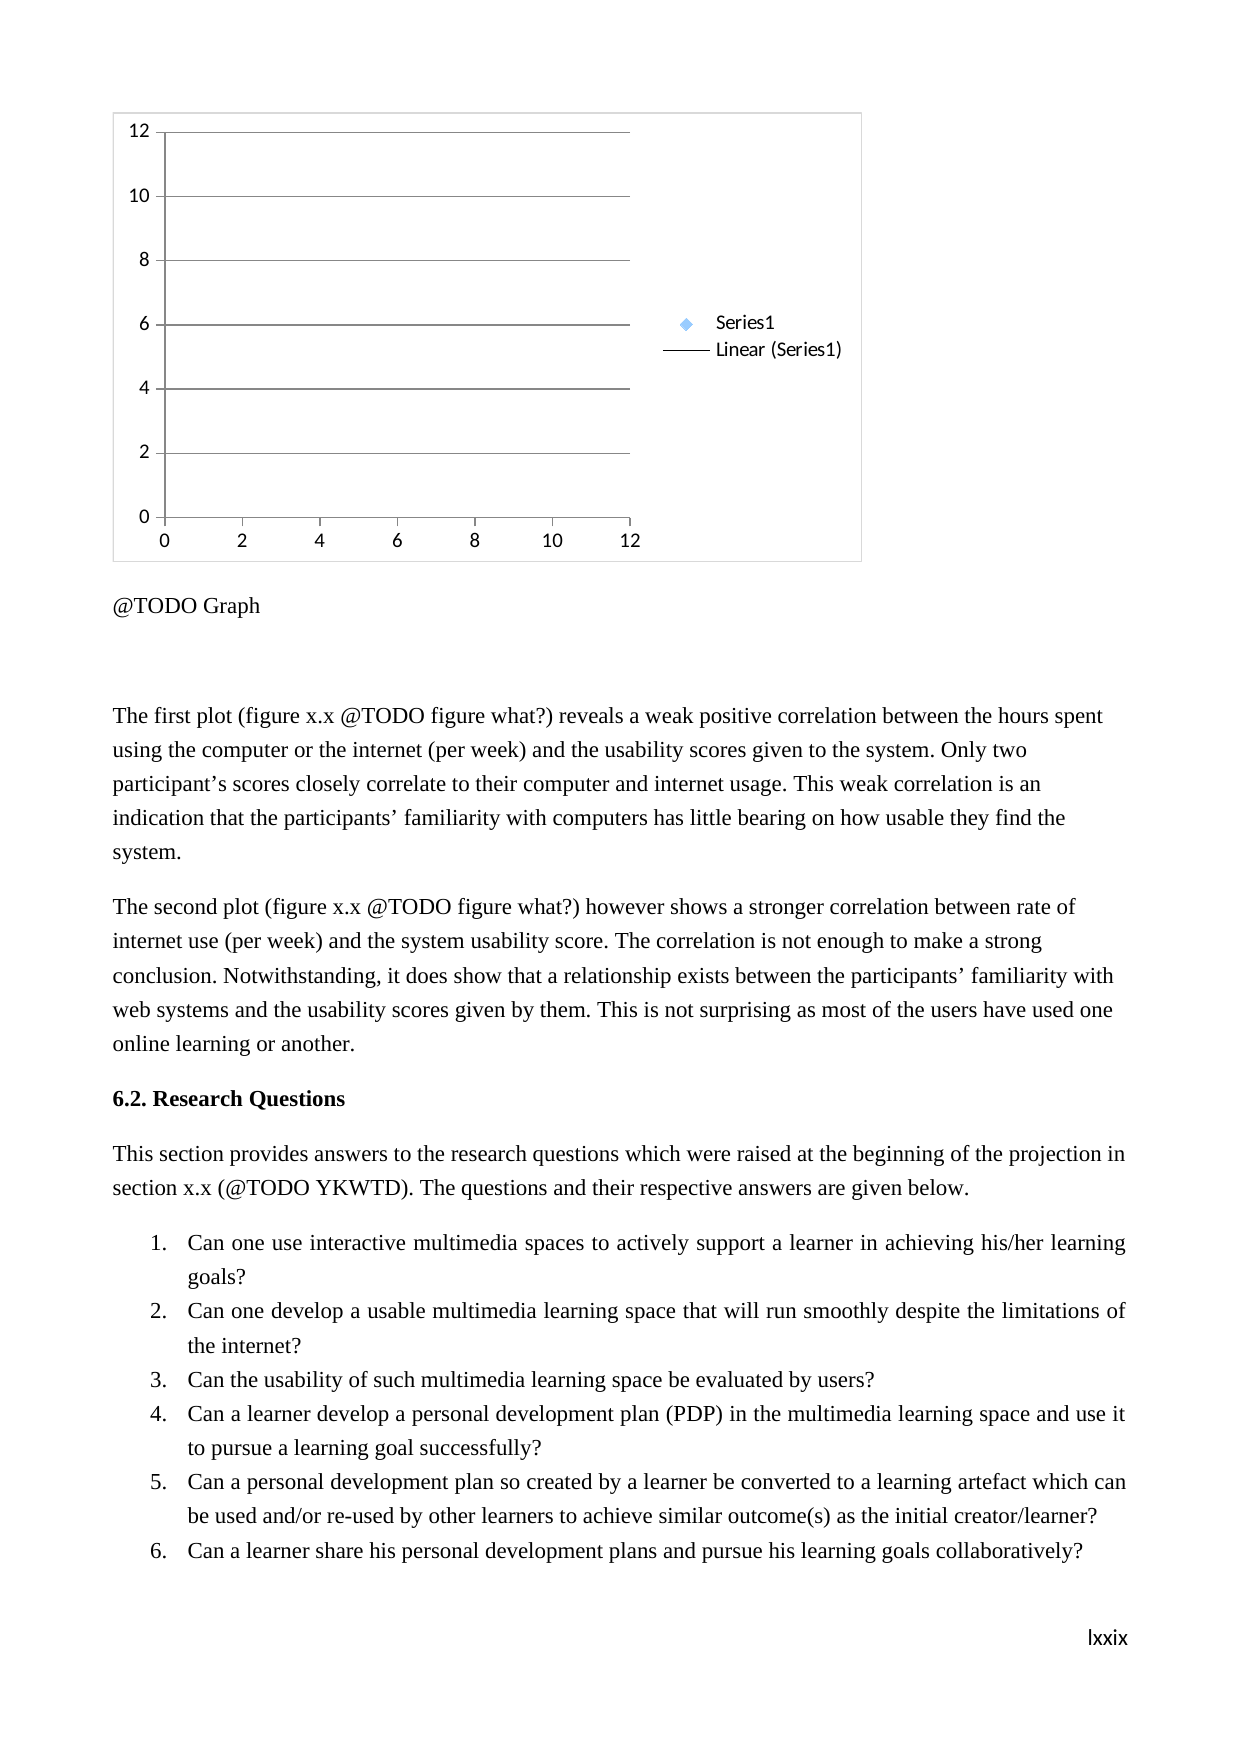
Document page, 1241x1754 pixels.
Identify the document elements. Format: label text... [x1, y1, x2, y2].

text This section provides answers to the research questions which were raised at the beginning of the projection in section x.x (@TODO YKWTD). The questions and their respective answers are given below. [112, 1140, 1128, 1201]
list Can a personal development plan so created by a learner be converted to a learning artefact which can be used and/or re-used by other learners to achieve similar outcome(s) as the initial creator/learner? [150, 1468, 1128, 1529]
list Can a learner develop a personal development plan (PDP) in the multimedia learning space and use it to pursue a learning goal successfully? [150, 1400, 1128, 1461]
list Can a learner share his personal development plans and pursue his learning goals collaboratively? [150, 1537, 1128, 1563]
list Can the usability of such multimedia learning space be evaluated by users? [150, 1366, 1128, 1392]
text The first plot (figure x.x @TODO figure what?) reveals a weak positive correlation between the hours spent using the computer or the internet (per week) and the usability scores given to the system. Only two participant’s scores closely correlate to their computer and internet usage. This weak correlation is an indication that the participants’ familiarity with computers has little bearing on how usable they find the system. [112, 702, 1128, 865]
list Can one use interactive multimedia spaces to actively support a learner in achieving his/her learning goals? [150, 1229, 1128, 1290]
list Can one develop a usable multimedia learning space that will run smoothly despite the limitations of the internet? [150, 1297, 1128, 1358]
text The second plot (figure x.x @TODO figure what?) however shows a stronger correlation between rate of internet use (per week) and the system usability score. The correlation is not enough to make a strong conclusion. Notwithstanding, it does show that a relationship exists between the participants’ familiarity with web systems and the usability scores given by them. This is not surprising as most of the users have used one online learning or another. [112, 893, 1128, 1056]
text 6.2. Research Questions [112, 1085, 1128, 1111]
text @TODO Graph [112, 592, 1128, 618]
